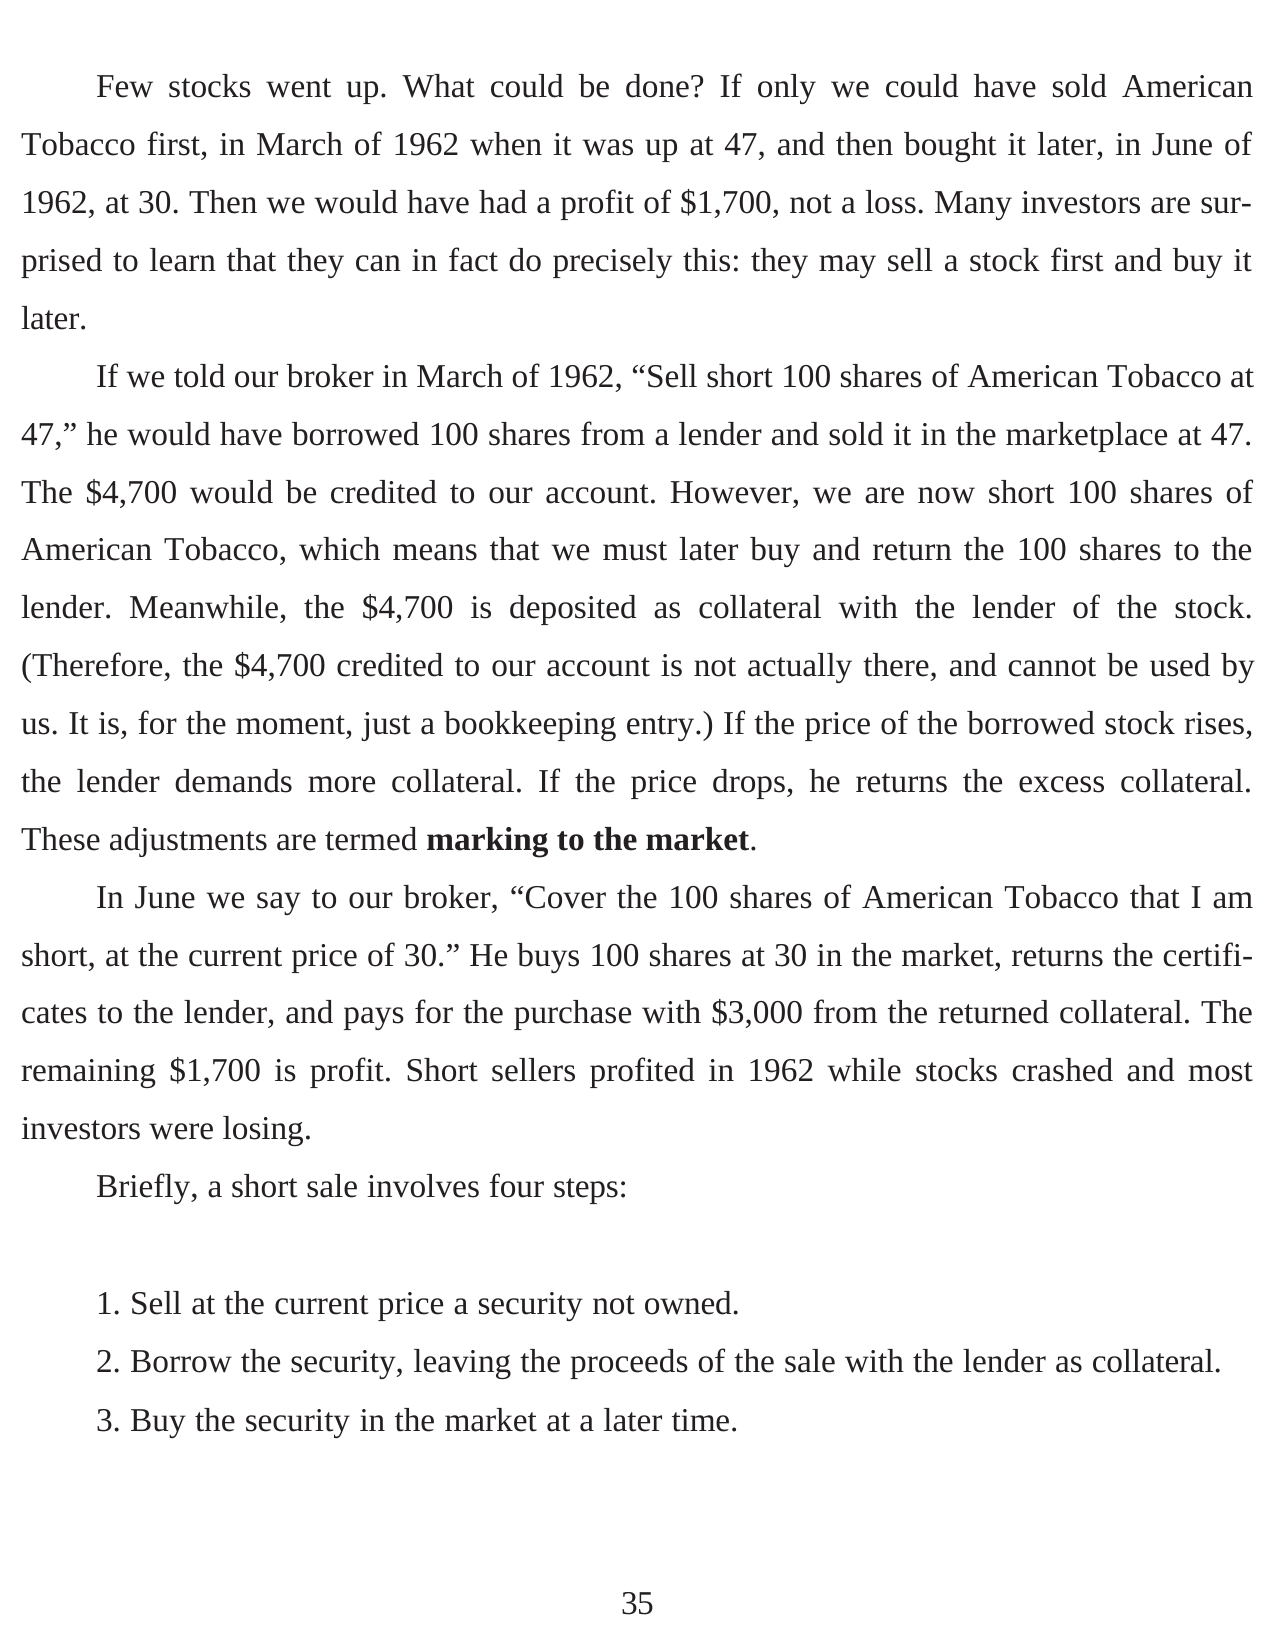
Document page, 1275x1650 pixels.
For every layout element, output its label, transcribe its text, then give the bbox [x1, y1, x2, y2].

text In June we say to our broker, “Cover the 100 shares of American Tobacco that I am short, at the current price of 30.” He buys 100 shares at 30 in the market, returns the certifi- cates to the lender, and pays for the purchase with $3,000 from the returned collateral. The remaining $1,700 is profit. Short sellers profited in 1962 while stocks crashed and most investors were losing. [21, 877, 1254, 1147]
list Buy the security in the market at a later time. [96, 1400, 1267, 1438]
list Sell at the current price a security not owned. [96, 1283, 1267, 1322]
text If we told our broker in March of 1962, “Sell short 100 shares of American Tobacco at 47,” he would have borrowed 100 shares from a lender and sold it in the marketplace at 47. The $4,700 would be credited to our account. However, we are now short 100 shares of American Tobacco, which means that we must later buy and return the 100 shares to the lender. Meanwhile, the $4,700 is deposited as collateral with the lender of the stock. (Therefore, the $4,700 credited to our account is not actually there, and cannot be used by us. It is, for the moment, just a bookkeeping entry.) If the price of the borrowed stock rises, the lender demands more collateral. If the price drops, he returns the excess collateral. These adjustments are termed marking to the market. [21, 356, 1254, 857]
text Few stocks went up. What could be done? If only we could have sold American Tobacco first, in March of 1962 when it was up at 47, and then bought it later, in June of 1962, at 30. Then we would have had a profit of $1,700, not a loss. Many investors are sur- prised to learn that they can in fact do precisely this: they may sell a stock first and buy it later. [21, 67, 1254, 336]
text Briefly, a short sale involves four steps: [96, 1167, 1267, 1205]
list Borrow the security, leaving the proceeds of the sale with the lender as collateral. [96, 1342, 1267, 1380]
